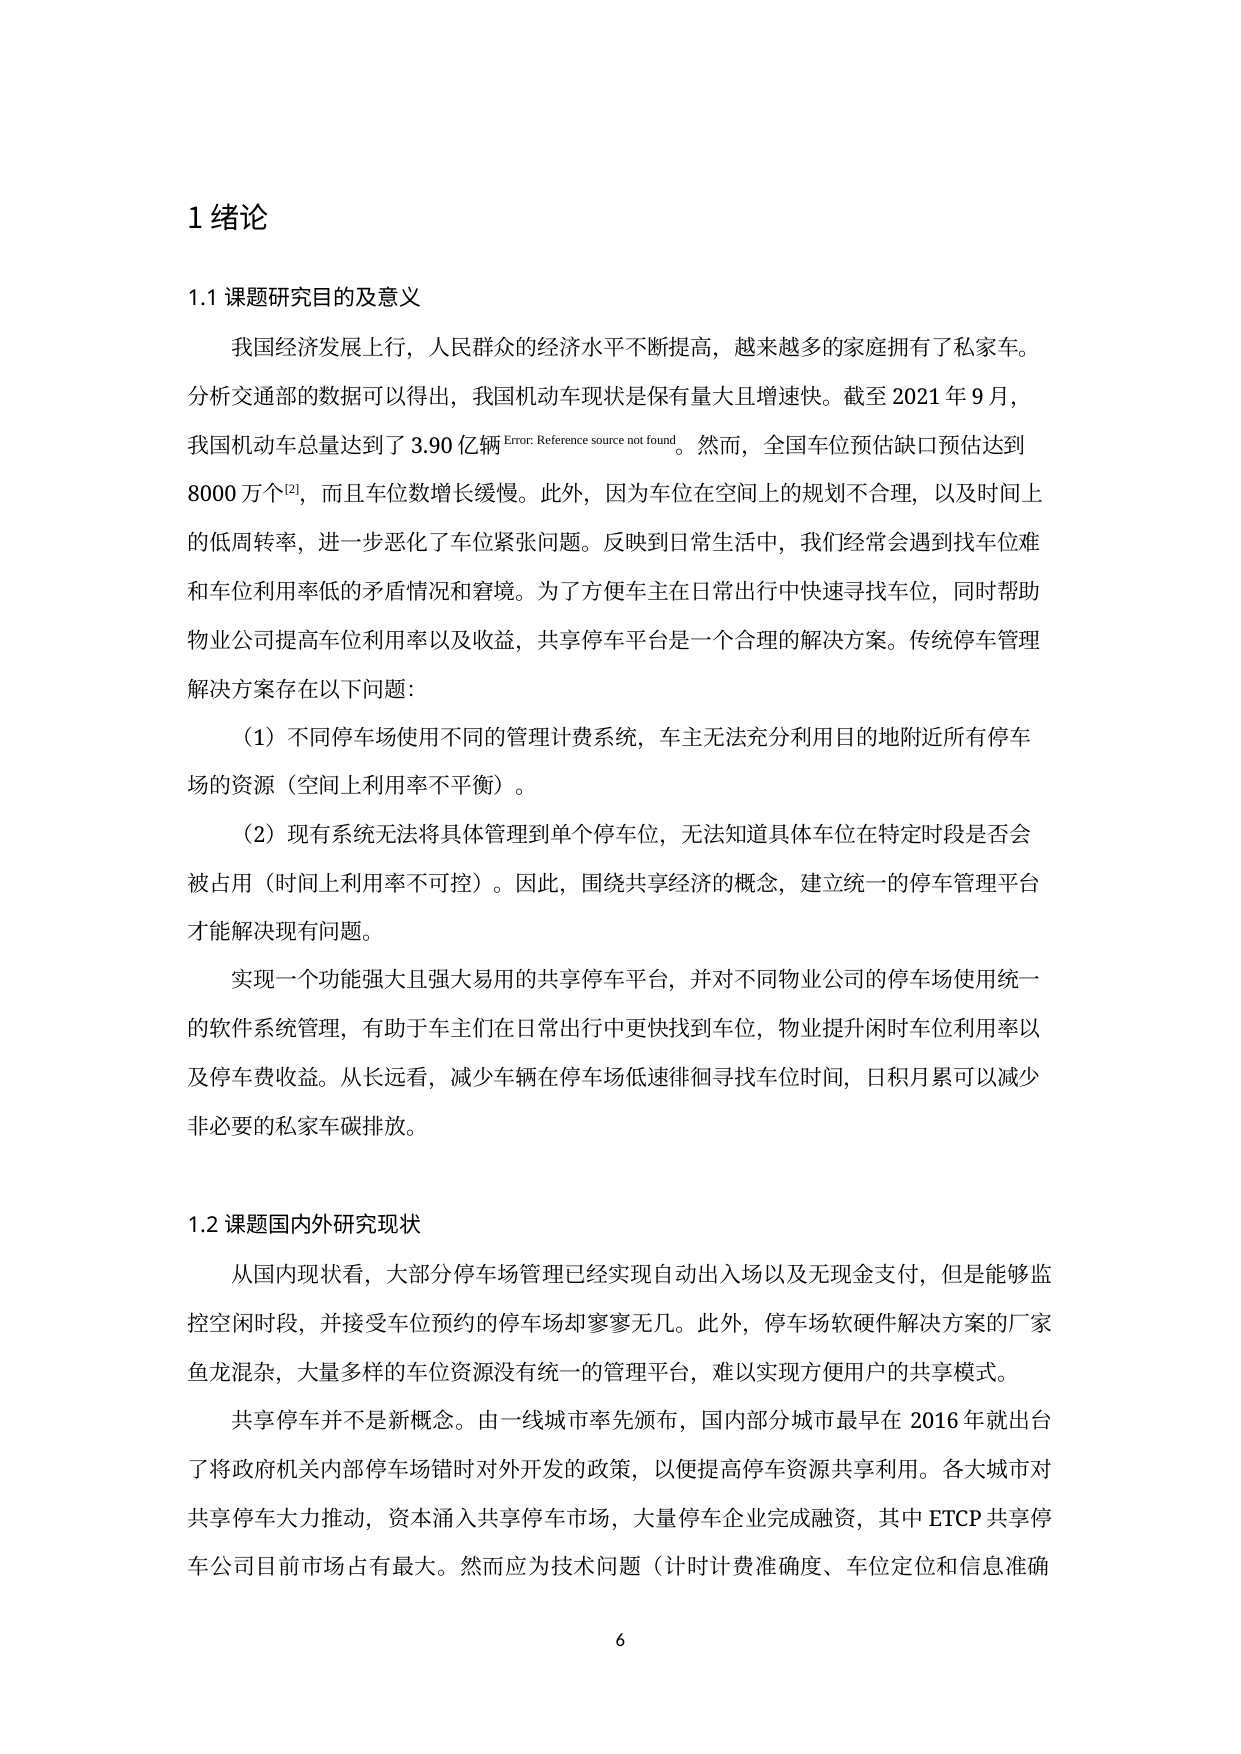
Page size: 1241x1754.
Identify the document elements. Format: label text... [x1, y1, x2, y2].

subtitle 1 绪论 [187, 183, 1053, 248]
text 实现一个功能强大且强大易用的共享停车平台，并对不同物业公司的停车场使用统一的软件系统管理，有助于车主们在日常出行中更快找到车位，物业提升闲时车位利用率以及停车费收益。从长远看，减少车辆在停车场低速徘徊寻找车位时间，日积月累可以减少非必要的私家车碳排放。 [187, 962, 1053, 1141]
text 1.1 课题研究目的及意义 [187, 279, 1053, 312]
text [187, 1403, 1053, 1582]
text 1.2 课题国内外研究现状 [187, 1206, 1053, 1239]
text 从国内现状看，大部分停车场管理已经实现自动出入场以及无现金支付，但是能够监控空闲时段，并接受车位预约的停车场却寥寥无几。此外，停车场软硬件解决方案的厂家鱼龙混杂，大量多样的车位资源没有统一的管理平台，难以实现方便用户的共享模式。 [187, 1257, 1053, 1387]
list 现有系统无法将具体管理到单个停车位，无法知道具体车位在特定时段是否会被占用（时间上利用率不可控）。因此，围绕共享经济的概念，建立统一的停车管理平台才能解决现有问题。 [187, 816, 1053, 946]
list 不同停车场使用不同的管理计费系统，车主无法充分利用目的地附近所有停车场的资源（空间上利用率不平衡）。 [187, 719, 1053, 801]
